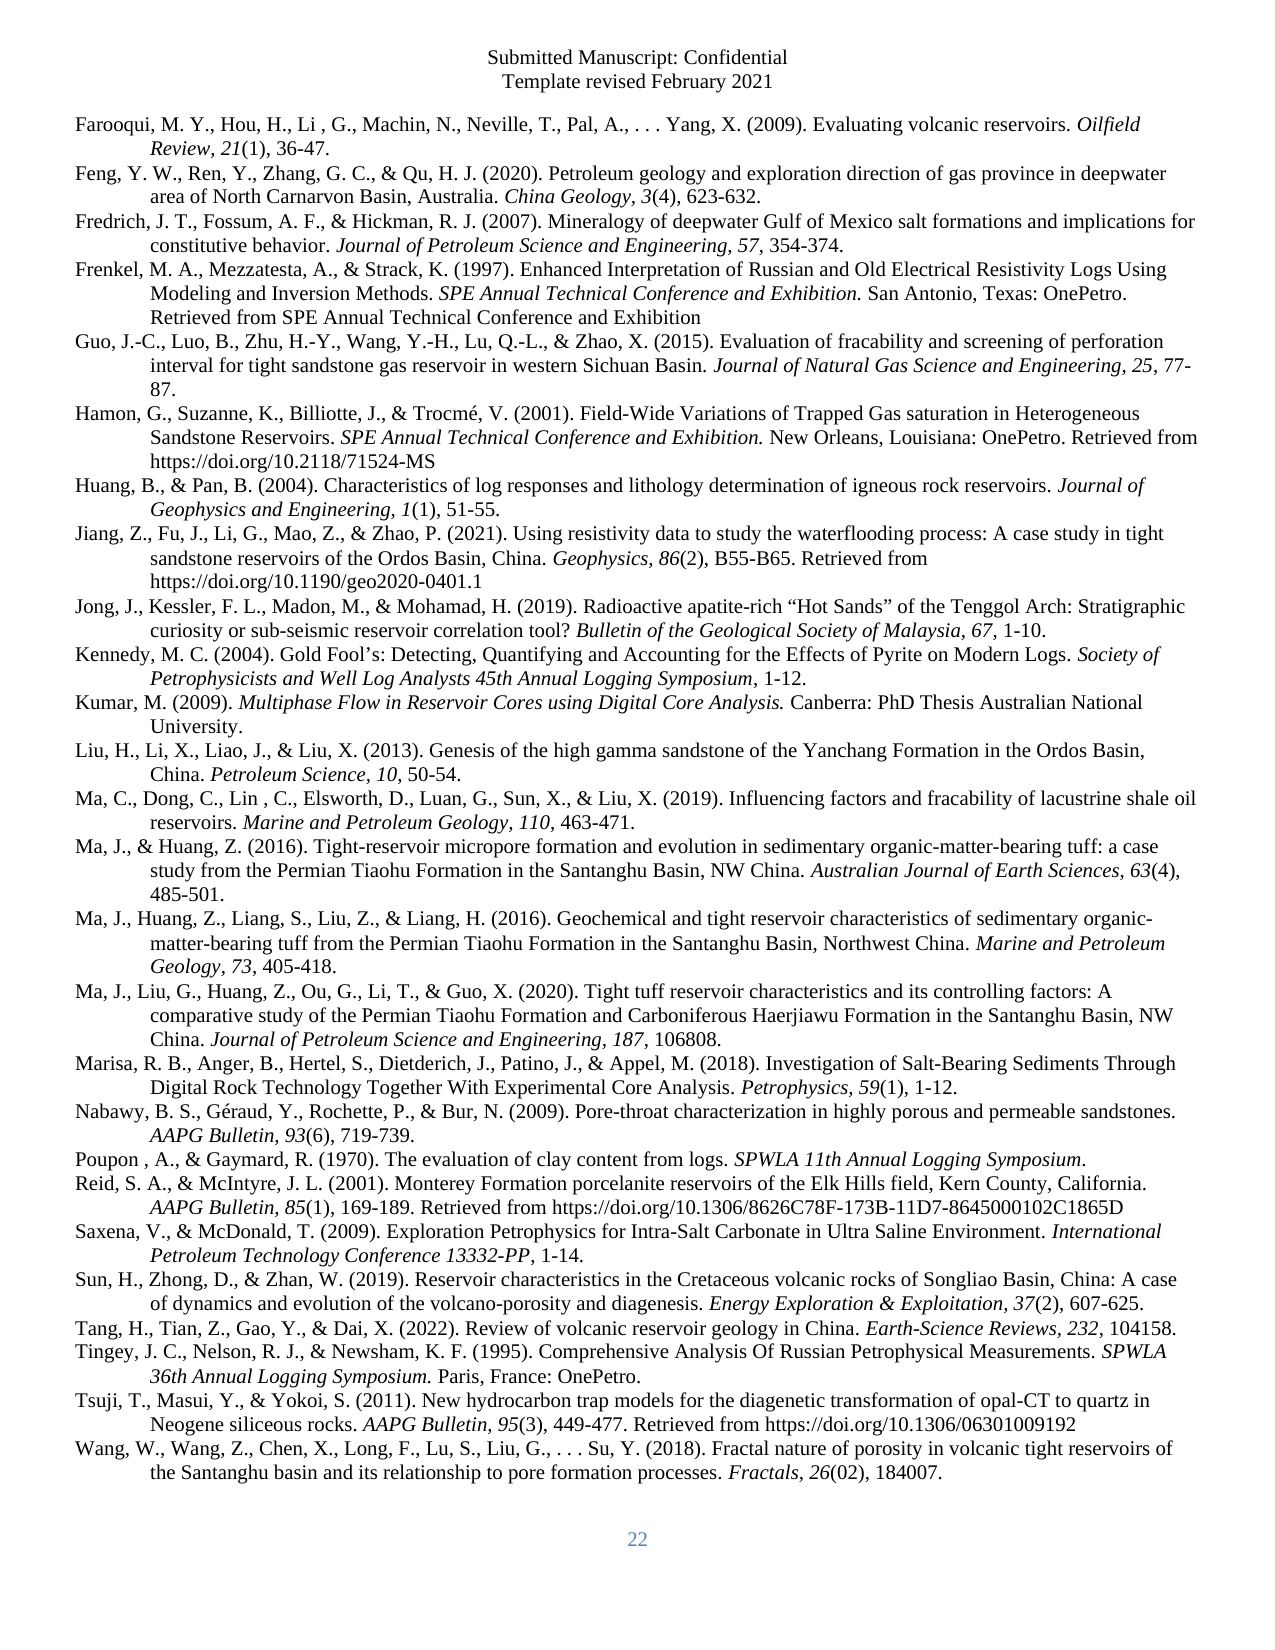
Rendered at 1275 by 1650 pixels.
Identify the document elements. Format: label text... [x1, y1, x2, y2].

text Saxena, V., & McDonald, T. (2009). Exploration Petrophysics for Intra-Salt Carbonate in Ultra Saline Environment. International Petroleum Technology Conference 13332-PP, 1-14. [75, 1219, 1200, 1267]
text Liu, H., Li, X., Liao, J., & Liu, X. (2013). Genesis of the high gamma sandstone of the Yanchang Formation in the Ordos Basin, China. Petroleum Science, 10, 50-54. [75, 738, 1200, 786]
text Ma, J., Huang, Z., Liang, S., Liu, Z., & Liang, H. (2016). Geochemical and tight reservoir characteristics of sedimentary organic-matter-bearing tuff from the Permian Tiaohu Formation in the Santanghu Basin, Northwest China. Marine and Petroleum Geology, 73, 405-418. [75, 906, 1200, 978]
text Jong, J., Kessler, F. L., Madon, M., & Mohamad, H. (2019). Radioactive apatite-rich “Hot Sands” of the Tenggol Arch: Stratigraphic curiosity or sub-seismic reservoir correlation tool? Bulletin of the Geological Society of Malaysia, 67, 1-10. [75, 593, 1200, 642]
text Tingey, J. C., Nelson, R. J., & Newsham, K. F. (1995). Comprehensive Analysis Of Russian Petrophysical Measurements. SPWLA 36th Annual Logging Symposium. Paris, France: OnePetro. [75, 1339, 1200, 1388]
text Reid, S. A., & McIntyre, J. L. (2001). Monterey Formation porcelanite reservoirs of the Elk Hills field, Kern County, California. AAPG Bulletin, 85(1), 169-189. Retrieved from https://doi.org/10.1306/8626C78F-173B-11D7-8645000102C1865D [75, 1171, 1200, 1219]
text Nabawy, B. S., Géraud, Y., Rochette, P., & Bur, N. (2009). Pore-throat characterization in highly porous and permeable sandstones. AAPG Bulletin, 93(6), 719-739. [75, 1099, 1200, 1147]
text Marisa, R. B., Anger, B., Hertel, S., Dietderich, J., Patino, J., & Appel, M. (2018). Investigation of Salt-Bearing Sediments Through Digital Rock Technology Together With Experimental Core Analysis. Petrophysics, 59(1), 1-12. [75, 1051, 1200, 1099]
text Hamon, G., Suzanne, K., Billiotte, J., & Trocmé, V. (2001). Field-Wide Variations of Trapped Gas saturation in Heterogeneous Sandstone Reservoirs. SPE Annual Technical Conference and Exhibition. New Orleans, Louisiana: OnePetro. Retrieved from https://doi.org/10.2118/71524-MS [75, 401, 1200, 473]
text Tsuji, T., Masui, Y., & Yokoi, S. (2011). New hydrocarbon trap models for the diagenetic transformation of opal-CT to quartz in Neogene siliceous rocks. AAPG Bulletin, 95(3), 449-477. Retrieved from https://doi.org/10.1306/06301009192 [75, 1388, 1200, 1436]
text Farooqui, M. Y., Hou, H., Li , G., Machin, N., Neville, T., Pal, A., . . . Yang, X. (2009). Evaluating volcanic reservoirs. Oilfield Review, 21(1), 36-47. [75, 112, 1200, 160]
text Guo, J.-C., Luo, B., Zhu, H.-Y., Wang, Y.-H., Lu, Q.-L., & Zhao, X. (2015). Evaluation of fracability and screening of perforation interval for tight sandstone gas reservoir in western Sichuan Basin. Journal of Natural Gas Science and Engineering, 25, 77-87. [75, 329, 1200, 401]
text Fredrich, J. T., Fossum, A. F., & Hickman, R. J. (2007). Mineralogy of deepwater Gulf of Mexico salt formations and implications for constitutive behavior. Journal of Petroleum Science and Engineering, 57, 354-374. [75, 208, 1200, 257]
text Poupon , A., & Gaymard, R. (1970). The evaluation of clay content from logs. SPWLA 11th Annual Logging Symposium. [75, 1147, 1200, 1171]
text Tang, H., Tian, Z., Gao, Y., & Dai, X. (2022). Review of volcanic reservoir geology in China. Earth-Science Reviews, 232, 104158. [75, 1315, 1200, 1339]
text Huang, B., & Pan, B. (2004). Characteristics of log responses and lithology determination of igneous rock reservoirs. Journal of Geophysics and Engineering, 1(1), 51-55. [75, 473, 1200, 521]
text Ma, J., & Huang, Z. (2016). Tight-reservoir micropore formation and evolution in sedimentary organic-matter-bearing tuff: a case study from the Permian Tiaohu Formation in the Santanghu Basin, NW China. Australian Journal of Earth Sciences, 63(4), 485-501. [75, 834, 1200, 906]
text Frenkel, M. A., Mezzatesta, A., & Strack, K. (1997). Enhanced Interpretation of Russian and Old Electrical Resistivity Logs Using Modeling and Inversion Methods. SPE Annual Technical Conference and Exhibition. San Antonio, Texas: OnePetro. Retrieved from SPE Annual Technical Conference and Exhibition [75, 257, 1200, 329]
text Ma, C., Dong, C., Lin , C., Elsworth, D., Luan, G., Sun, X., & Liu, X. (2019). Influencing factors and fracability of lacustrine shale oil reservoirs. Marine and Petroleum Geology, 110, 463-471. [75, 786, 1200, 834]
text Kumar, M. (2009). Multiphase Flow in Reservoir Cores using Digital Core Analysis. Canberra: PhD Thesis Australian National University. [75, 690, 1200, 738]
text Wang, W., Wang, Z., Chen, X., Long, F., Lu, S., Liu, G., . . . Su, Y. (2018). Fractal nature of porosity in volcanic tight reservoirs of the Santanghu basin and its relationship to pore formation processes. Fractals, 26(02), 184007. [75, 1436, 1200, 1484]
text Feng, Y. W., Ren, Y., Zhang, G. C., & Qu, H. J. (2020). Petroleum geology and exploration direction of gas province in deepwater area of North Carnarvon Basin, Australia. China Geology, 3(4), 623-632. [75, 160, 1200, 208]
text Ma, J., Liu, G., Huang, Z., Ou, G., Li, T., & Guo, X. (2020). Tight tuff reservoir characteristics and its controlling factors: A comparative study of the Permian Tiaohu Formation and Carboniferous Haerjiawu Formation in the Santanghu Basin, NW China. Journal of Petroleum Science and Engineering, 187, 106808. [75, 978, 1200, 1051]
text Jiang, Z., Fu, J., Li, G., Mao, Z., & Zhao, P. (2021). Using resistivity data to study the waterflooding process: A case study in tight sandstone reservoirs of the Ordos Basin, China. Geophysics, 86(2), B55-B65. Retrieved from https://doi.org/10.1190/geo2020-0401.1 [75, 521, 1200, 593]
text Sun, H., Zhong, D., & Zhan, W. (2019). Reservoir characteristics in the Cretaceous volcanic rocks of Songliao Basin, China: A case of dynamics and evolution of the volcano-porosity and diagenesis. Energy Exploration & Exploitation, 37(2), 607-625. [75, 1267, 1200, 1315]
text Kennedy, M. C. (2004). Gold Fool’s: Detecting, Quantifying and Accounting for the Effects of Pyrite on Modern Logs. Society of Petrophysicists and Well Log Analysts 45th Annual Logging Symposium, 1-12. [75, 642, 1200, 690]
